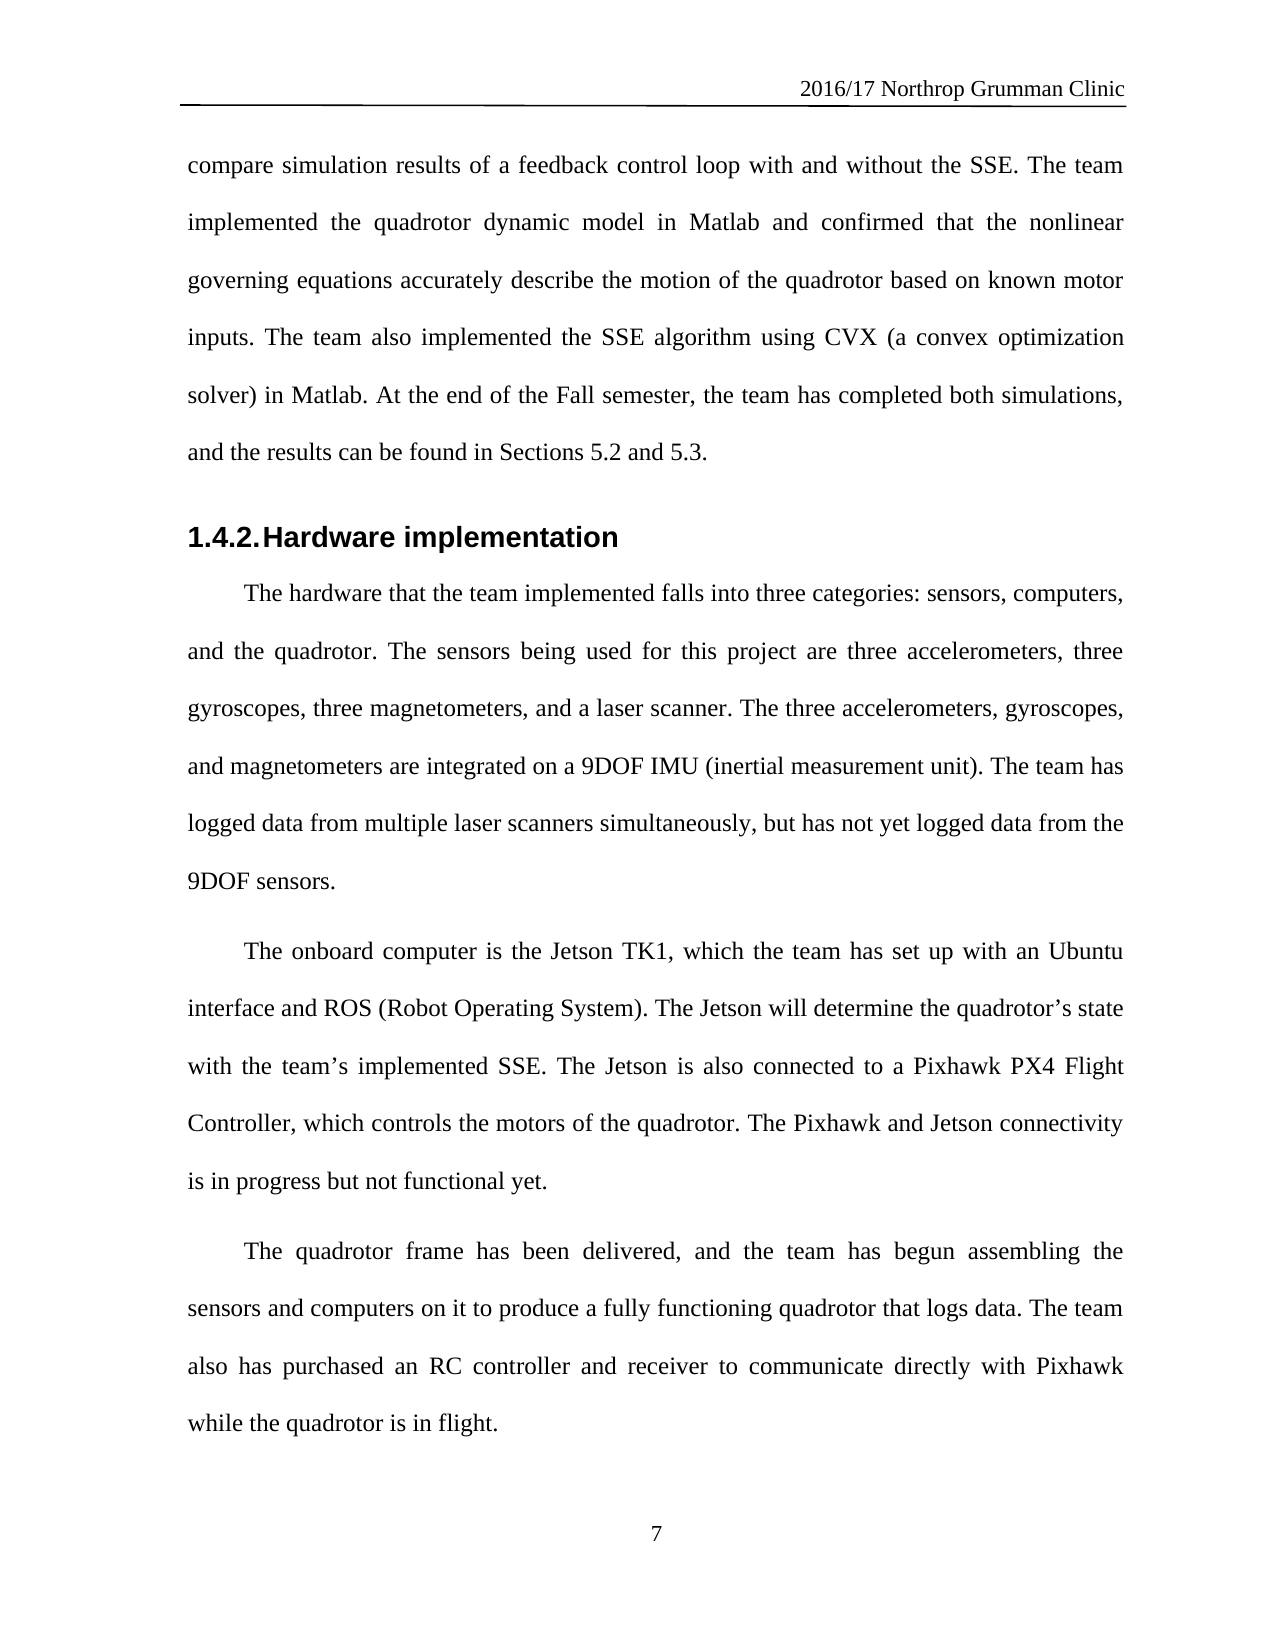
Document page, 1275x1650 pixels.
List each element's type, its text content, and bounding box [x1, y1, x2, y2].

text The hardware that the team implemented falls into three categories: sensors, computers, and the quadrotor. The sensors being used for this project are three accelerometers, three gyroscopes, three magnetometers, and a laser scanner. The three accelerometers, gyroscopes, and magnetometers are integrated on a 9DOF IMU (inertial measurement unit). The team has logged data from multiple laser scanners simultaneously, but has not yet logged data from the 9DOF sensors. [187, 578, 1125, 895]
text The onboard computer is the Jetson TK1, which the team has set up with an Ubuntu interface and ROS (Robot Operating System). The Jetson will determine the quadrotor’s state with the team’s implemented SSE. The Jetson is also connected to a Pixhawk PX4 Flight Controller, which controls the motors of the quadrotor. The Pixhawk and Jetson connectivity is in progress but not functional yet. [187, 936, 1125, 1195]
subtitle Hardware implementation [187, 520, 1125, 553]
text The quadrotor frame has been delivered, and the team has begun assembling the sensors and computers on it to produce a fully functioning quadrotor that logs data. The team also has purchased an RC controller and receiver to communicate directly with Pixhawk while the quadrotor is in flight. [187, 1236, 1125, 1437]
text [187, 150, 1125, 466]
